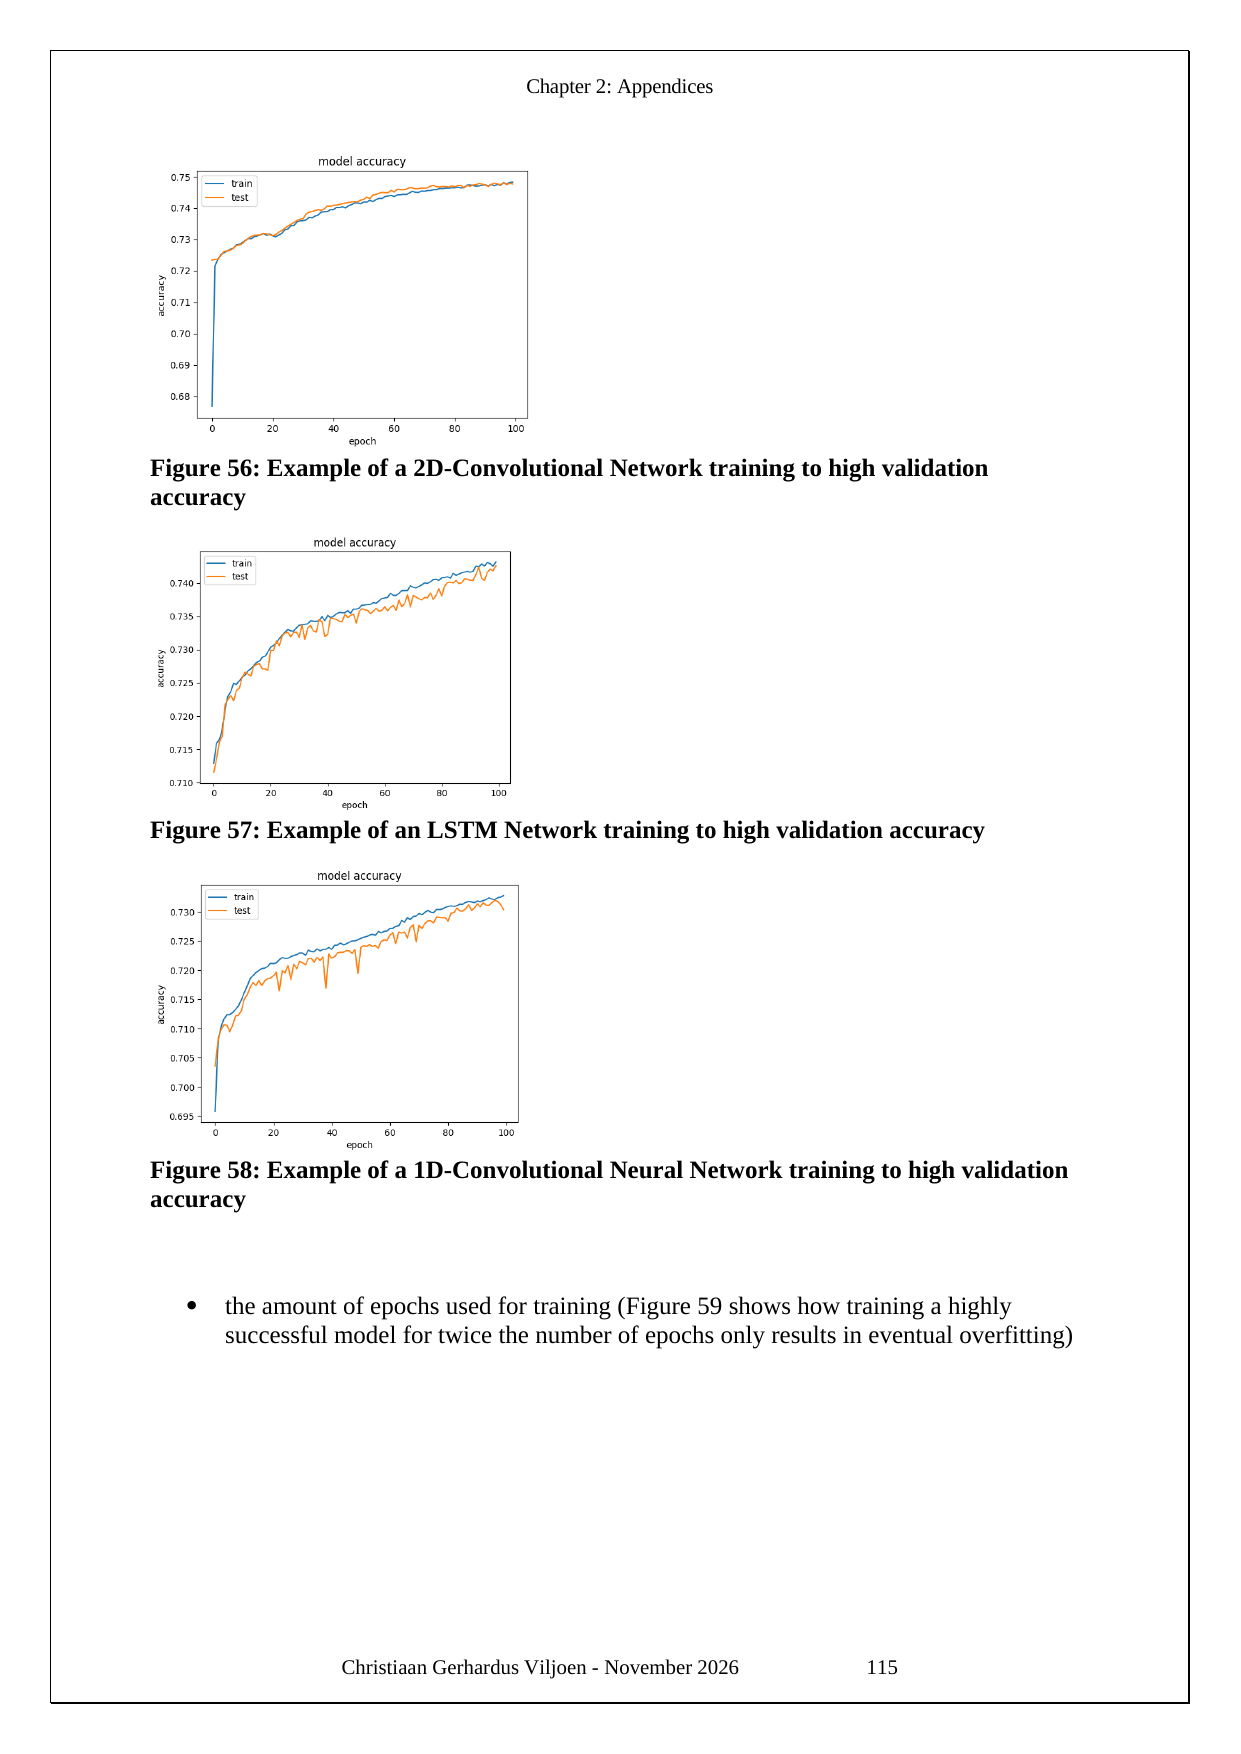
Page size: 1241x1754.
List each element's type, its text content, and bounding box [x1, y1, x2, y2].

picture [150, 531, 518, 816]
picture [150, 864, 526, 1156]
picture [150, 150, 536, 453]
